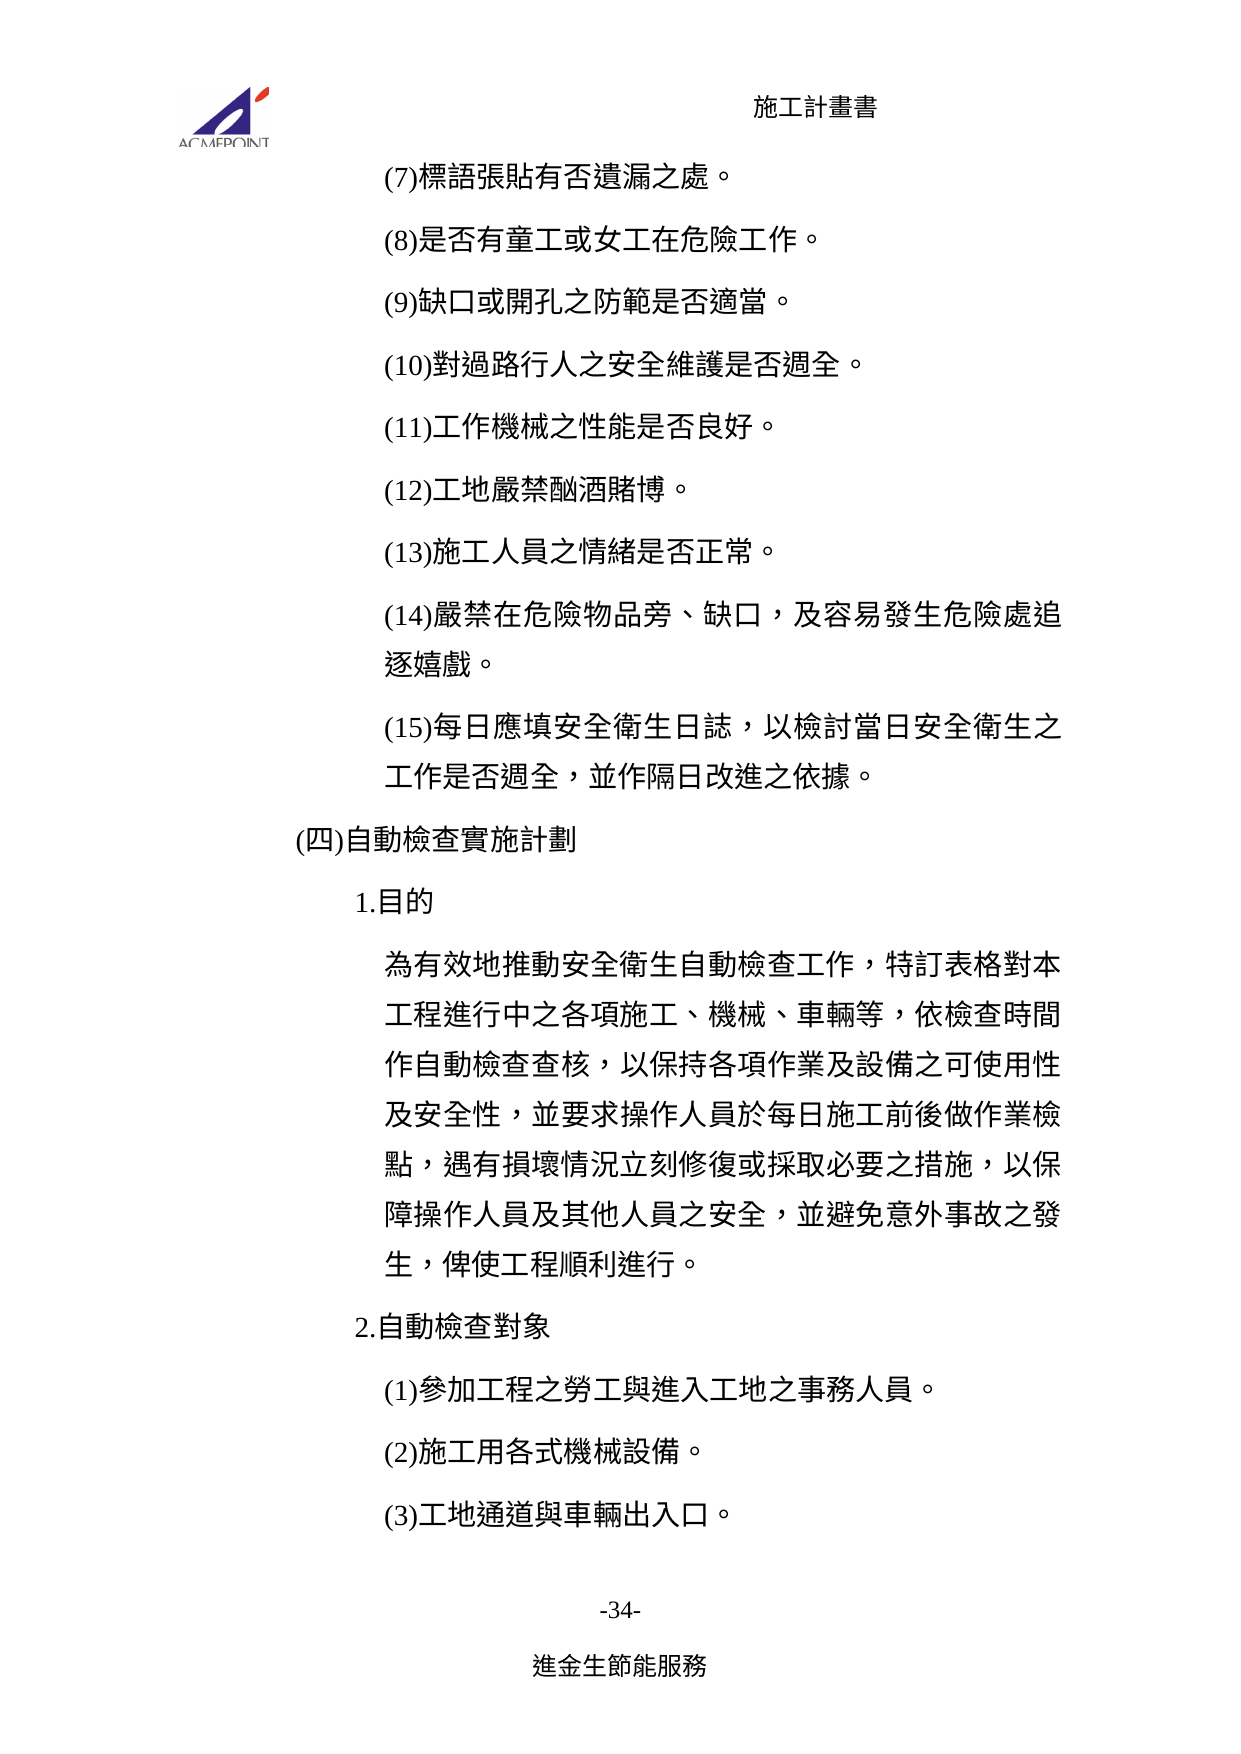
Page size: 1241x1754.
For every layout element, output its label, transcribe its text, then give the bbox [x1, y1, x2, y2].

picture [177, 87, 269, 146]
text (15)每日應填安全衛生日誌，以檢討當日安全衛生之工作是否週全，並作隔日改進之依據。 [384, 698, 1063, 798]
text (1)參加工程之勞工與進入工地之事務人員。 [384, 1360, 1063, 1410]
text (2)施工用各式機械設備。 [384, 1423, 1063, 1473]
text (8)是否有童工或女工在危險工作。 [384, 210, 1063, 260]
text (13)施工人員之情緒是否正常。 [384, 523, 1063, 573]
text (四)自動檢查實施計劃 [295, 810, 1063, 860]
text 2.自動檢查對象 [354, 1298, 1063, 1348]
text (14)嚴禁在危險物品旁、缺口，及容易發生危險處追逐嬉戲。 [384, 585, 1063, 685]
text (9)缺口或開孔之防範是否適當。 [384, 273, 1063, 323]
text (3)工地通道與車輛出入口。 [384, 1485, 1063, 1535]
text (7)標語張貼有否遺漏之處。 [384, 148, 1063, 198]
text 為有效地推動安全衛生自動檢查工作，特訂表格對本工程進行中之各項施工、機械、車輛等，依檢查時間作自動檢查查核，以保持各項作業及設備之可使用性及安全性，並要求操作人員於每日施工前後做作業檢點，遇有損壞情況立刻修復或採取必要之措施，以保障操作人員及其他人員之安全，並避免意外事故之發生，俾使工程順利進行。 [384, 935, 1063, 1285]
text 1.目的 [354, 873, 1063, 923]
text (10)對過路行人之安全維護是否週全。 [384, 335, 1063, 385]
text (11)工作機械之性能是否良好。 [384, 398, 1063, 448]
text (12)工地嚴禁酗酒賭博。 [384, 460, 1063, 510]
